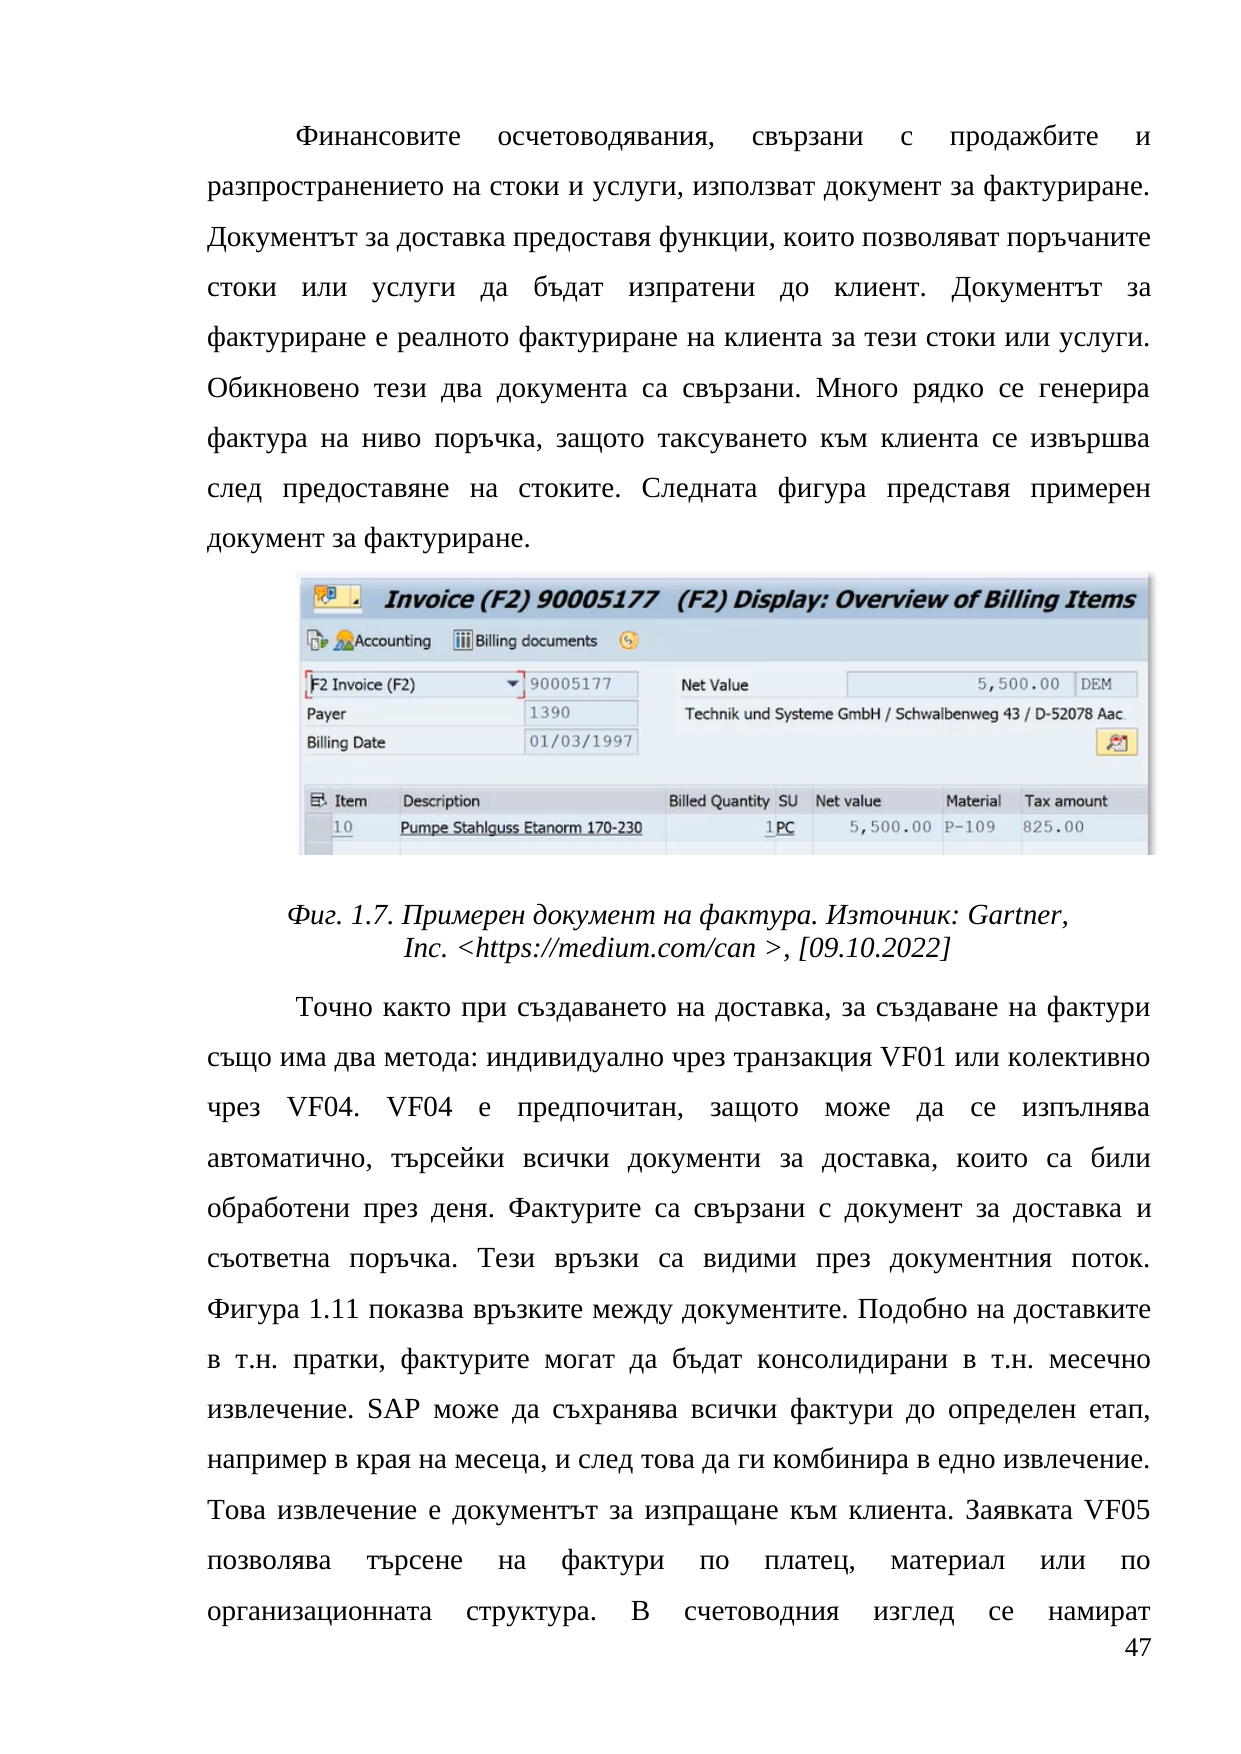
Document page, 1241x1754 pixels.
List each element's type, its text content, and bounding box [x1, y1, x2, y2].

title Фиг. 1.7. Примерен документ на фактура. Източник: Gartner, Inc. <https://medium.com/сап >, [09.10.2022] [266, 897, 1092, 964]
text Финансовите осчетоводявания, свързани с продажбите и разпространението на стоки и услуги, използват документ за фактуриране. Документът за доставка предоставя функции, които позволяват поръчаните стоки или услуги да бъдат изпратени до клиент. Документът за фактуриране е реалното фактуриране на клиента за тези стоки или услуги. Обикновено тези два документа са свързани. Много рядко се генерира фактура на ниво поръчка, защото таксуването към клиента се извършва след предоставяне на стоките. Следната фигура представя примерен документ за фактуриране. [207, 118, 1152, 554]
picture [295, 571, 1167, 855]
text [207, 989, 1152, 1626]
